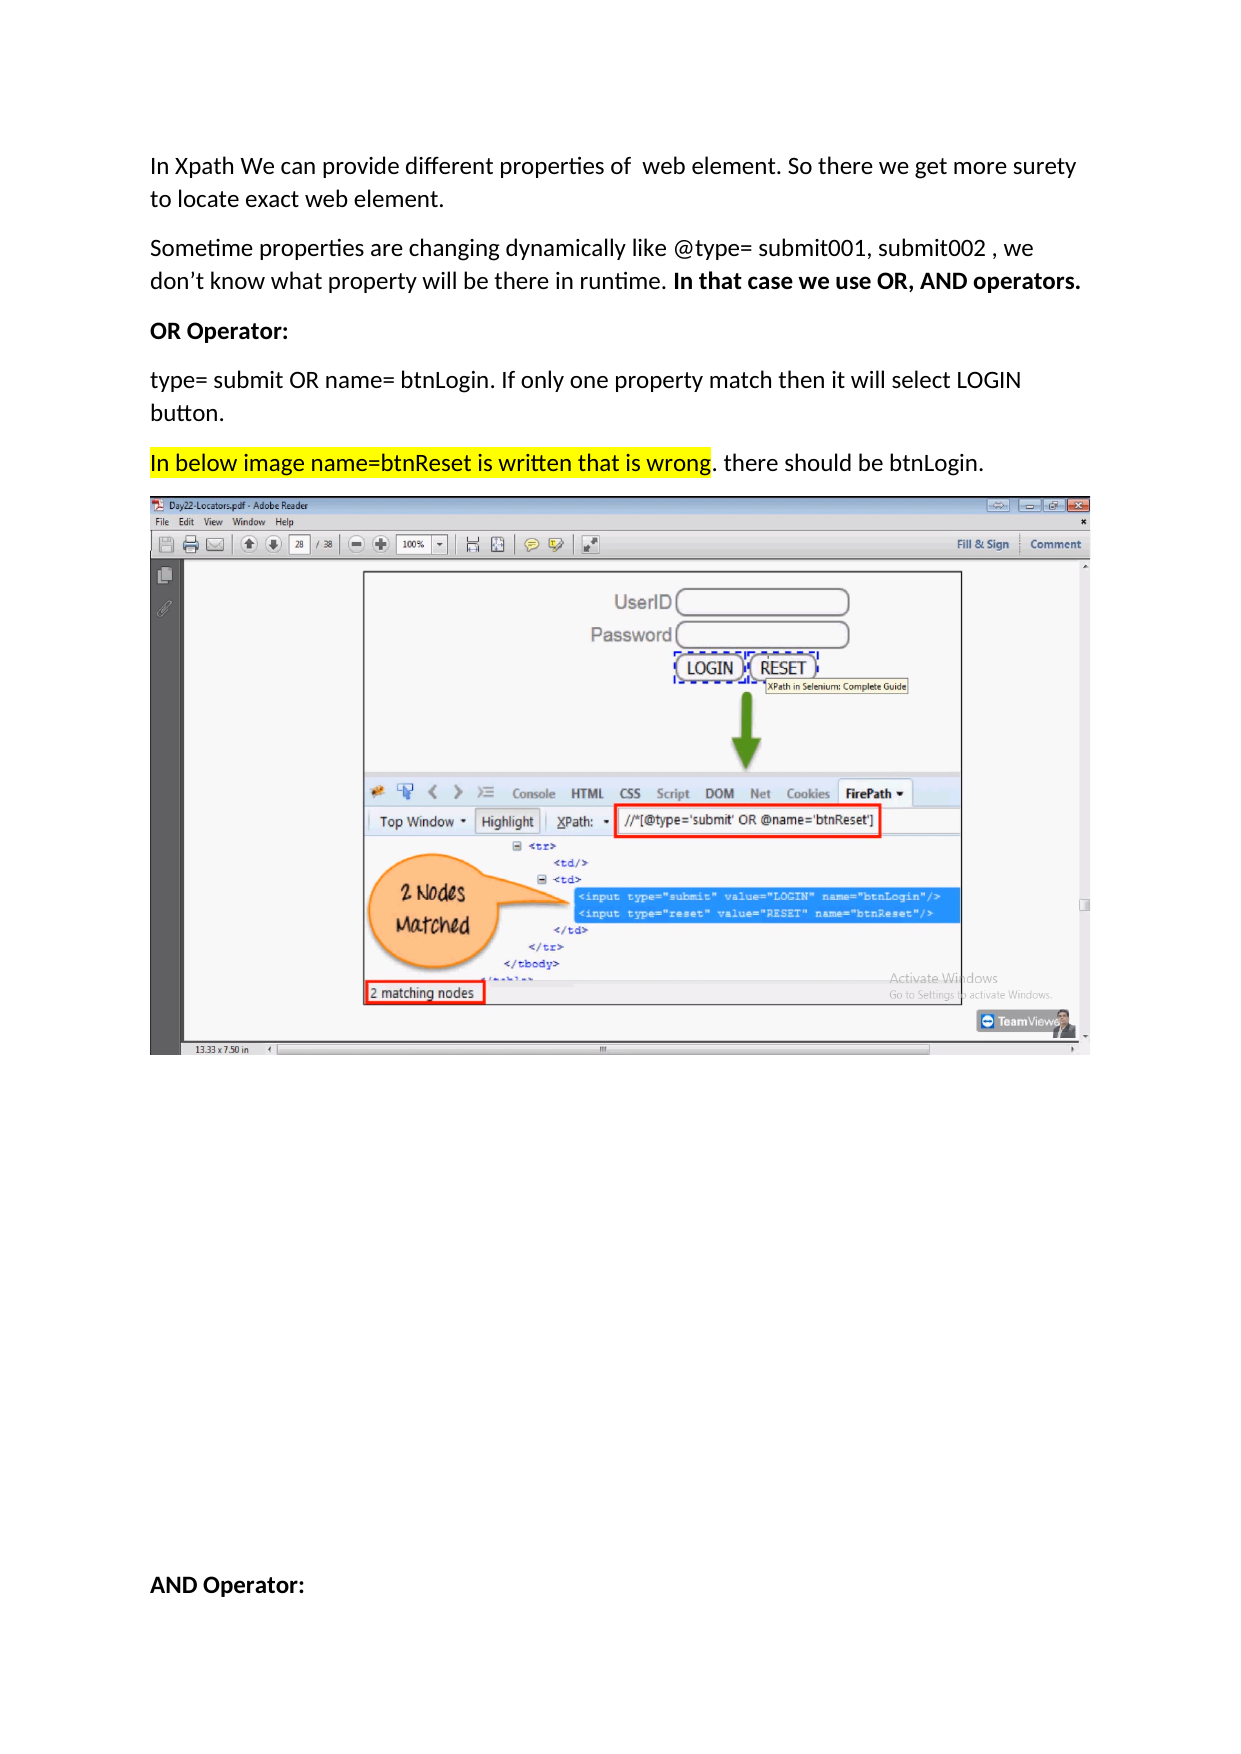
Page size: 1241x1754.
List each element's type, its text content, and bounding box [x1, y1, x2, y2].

text In Xpath We can provide different properties of web element. So there we get more surety to locate exact web element. [150, 150, 1090, 213]
picture [150, 496, 1091, 1055]
text type= submit OR name= btnLogin. If only one property match then it will select LOGIN button. [150, 364, 1090, 428]
text Sometime properties are changing dynamically like @type= submit001, submit002 , we don’t know what property will be there in runtime. In that case we use OR, AND operators. [150, 232, 1090, 296]
text AND Operator: [150, 1570, 1090, 1600]
text OR Operator: [150, 315, 1090, 346]
text In below image name=btnReset is written that is wrong. there should be btnLogin. [711, 447, 1090, 478]
